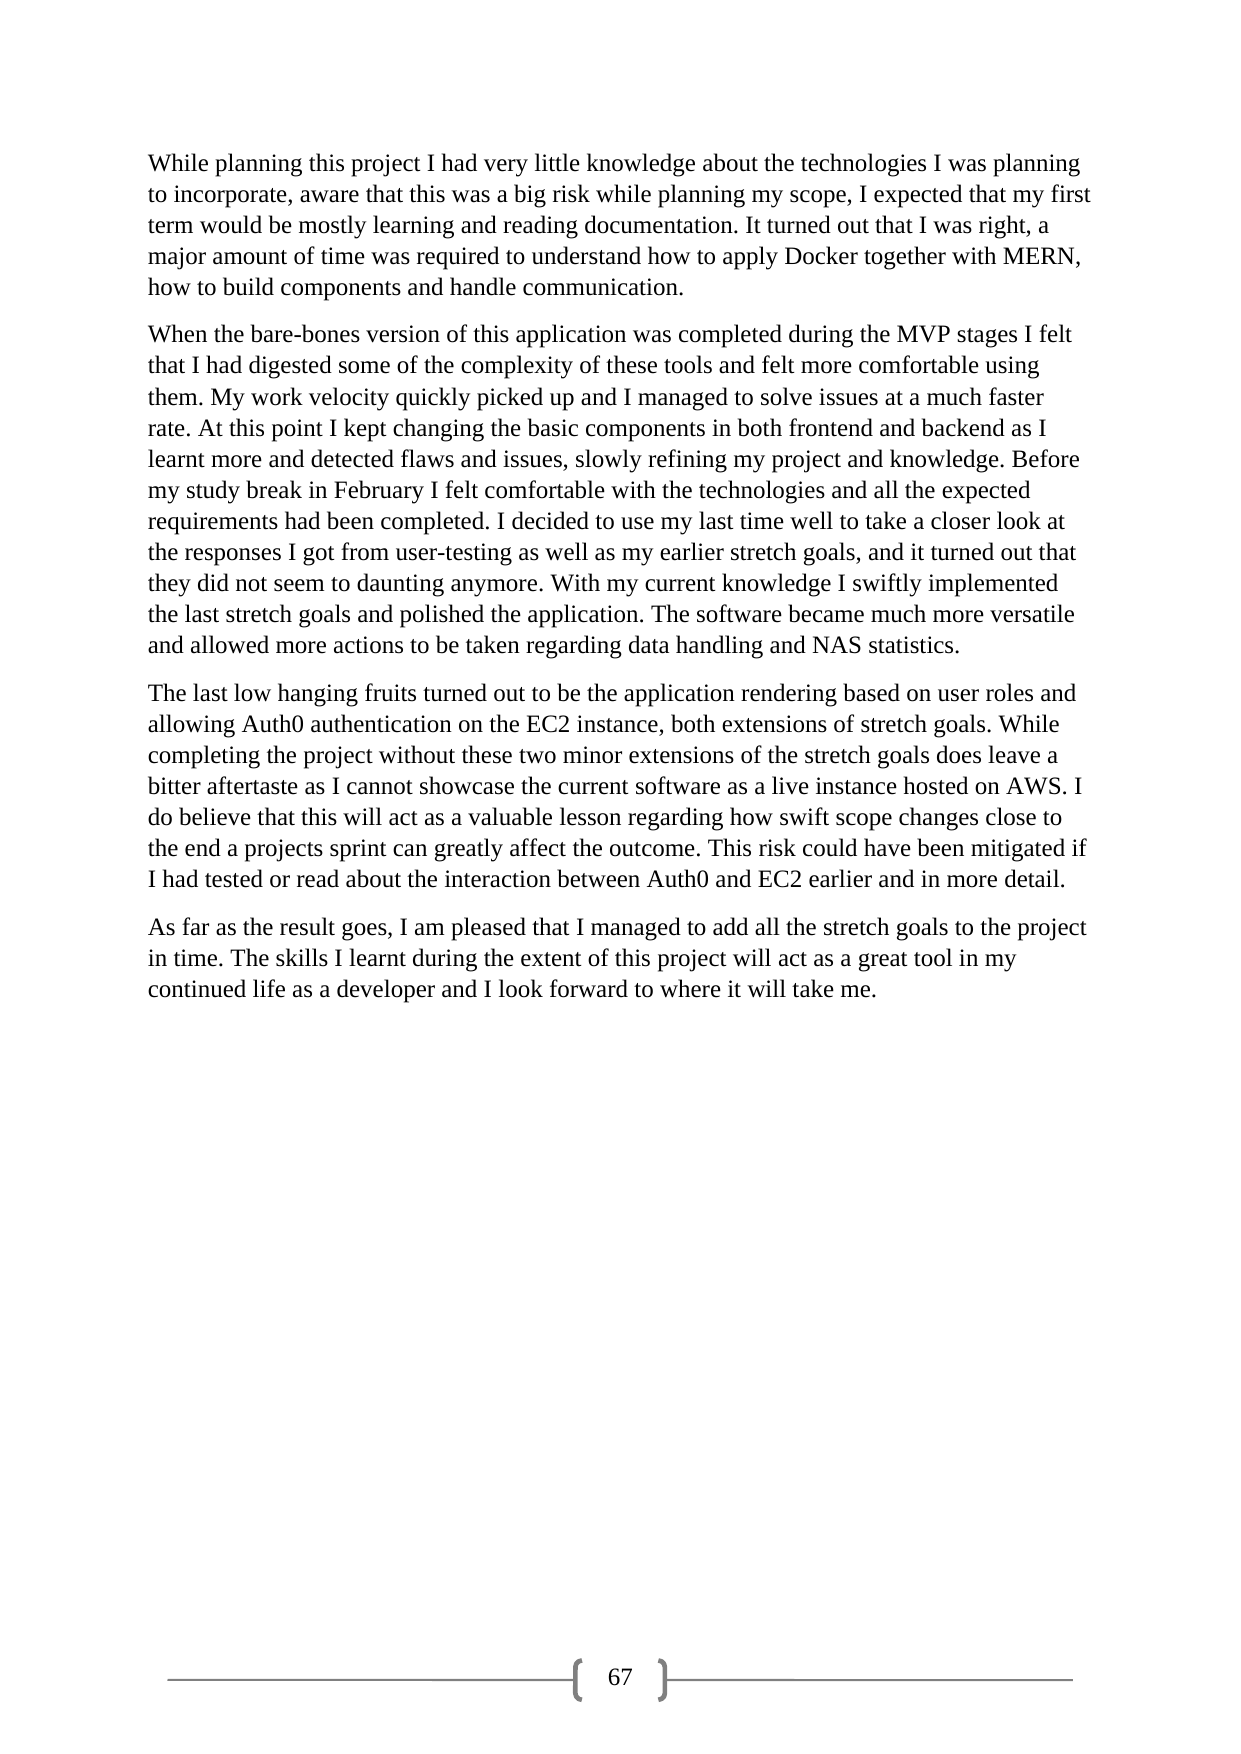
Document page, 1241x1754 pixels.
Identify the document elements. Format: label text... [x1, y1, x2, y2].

text The last low hanging fruits turned out to be the application rendering based on user roles and allowing Auth0 authentication on the EC2 instance, both extensions of stretch goals. While completing the project without these two minor extensions of the stretch goals does leave a bitter aftertaste as I cannot showcase the current software as a live instance hosted on AWS. I do believe that this will act as a valuable lesson regarding how swift scope changes close to the end a projects sprint can greatly affect the outcome. This risk could have been mitigated if I had tested or read about the interaction between Auth0 and EC2 earlier and in more detail. [148, 678, 1093, 893]
text When the bare-bones version of this application was completed during the MVP stages I felt that I had digested some of the complexity of these tools and felt more comfortable using them. My work velocity quickly picked up and I managed to solve issues at a much faster rate. At this point I kept changing the basic components in both frontend and backend as I learnt more and detected flaws and issues, slowly refining my project and knowledge. Before my study break in February I felt comfortable with the technologies and all the expected requirements had been completed. I decided to use my last time well to take a closer look at the responses I got from user-testing as well as my earlier stretch goals, and it turned out that they did not seem to daunting anymore. With my current knowledge I swiftly implemented the last stretch goals and polished the application. The software became much more versatile and allowed more actions to be taken regarding data handling and NAS statistics. [148, 319, 1093, 659]
text As far as the result goes, I am pleased that I managed to add all the stretch goals to the project in time. The skills I learnt during the extent of this project will act as a great tool in my continued life as a developer and I look forward to where it will take me. [148, 912, 1093, 1002]
text While planning this project I had very little knowledge about the technologies I was planning to incorporate, aware that this was a big risk while planning my scope, I expected that my first term would be mostly learning and reading documentation. It turned out that I was right, a major amount of time was required to understand how to apply Docker together with MERN, how to build components and handle communication. [148, 148, 1093, 301]
